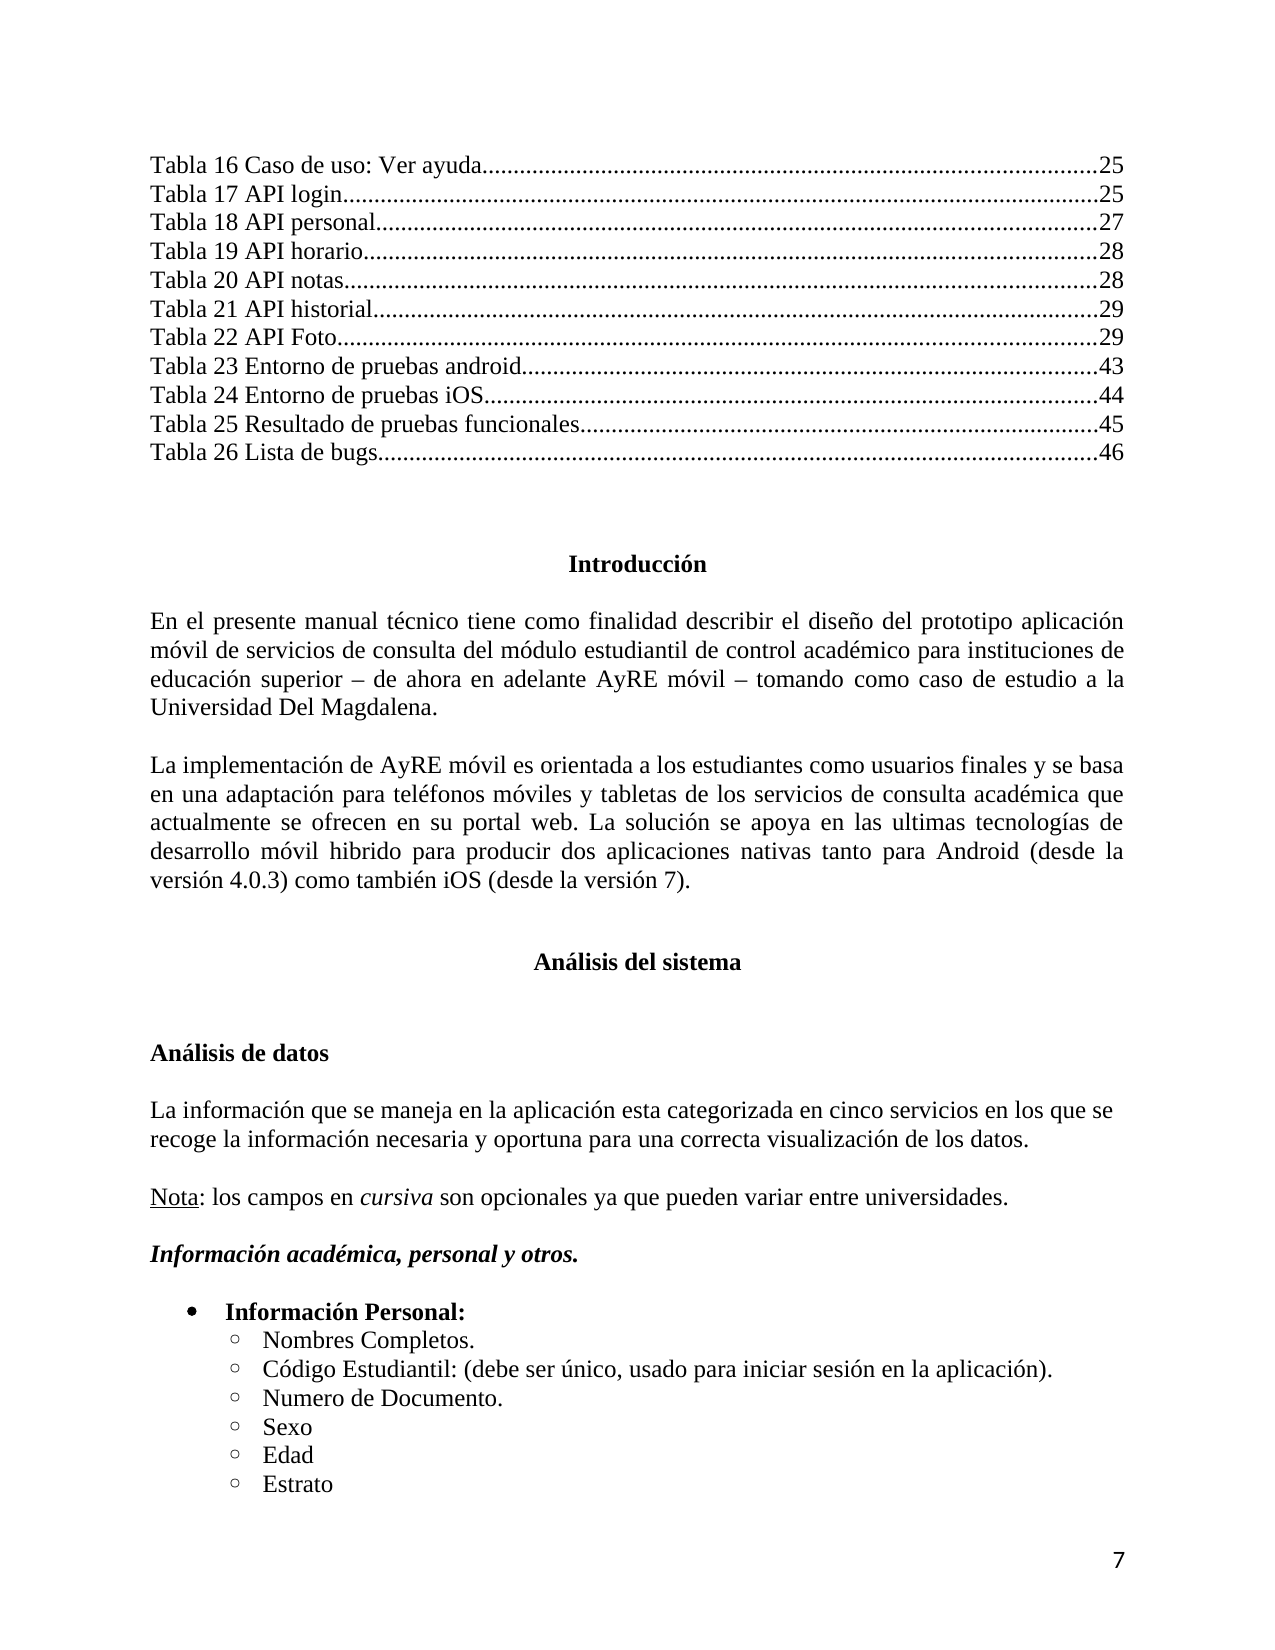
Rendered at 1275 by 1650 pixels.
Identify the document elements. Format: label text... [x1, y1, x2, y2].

text Tabla 18 API personal 27 [150, 207, 1125, 236]
list Edad [225, 1440, 1125, 1469]
list Código Estudiantil: (debe ser único, usado para iniciar sesión en la aplicación). [225, 1354, 1125, 1383]
text Tabla 21 API historial 29 [150, 294, 1125, 322]
text Tabla 19 API horario 28 [150, 236, 1125, 265]
text Tabla 22 API Foto 29 [150, 322, 1125, 351]
subtitle Introducción [150, 549, 1125, 577]
text Tabla 16 Caso de uso: Ver ayuda 25 [150, 150, 1125, 179]
text En el presente manual técnico tiene como finalidad describir el diseño del prototipo aplicación móvil de servicios de consulta del módulo estudiantil de control académico para instituciones de educación superior – de ahora en adelante AyRE móvil – tomando como caso de estudio a la Universidad Del Magdalena. [150, 606, 1125, 721]
subtitle Análisis del sistema [150, 947, 1125, 976]
list Nombres Completos. [225, 1325, 1125, 1354]
list Sexo [225, 1412, 1125, 1440]
text Tabla 23 Entorno de pruebas android 43 [150, 351, 1125, 380]
list Información Personal: [187, 1297, 1125, 1325]
text Tabla 25 Resultado de pruebas funcionales 45 [150, 409, 1125, 437]
text Información académica, personal y otros. [150, 1239, 1125, 1268]
list Numero de Documento. [225, 1383, 1125, 1412]
text Tabla 26 Lista de bugs 46 [150, 437, 1125, 466]
text La implementación de AyRE móvil es orientada a los estudiantes como usuarios finales y se basa en una adaptación para teléfonos móviles y tabletas de los servicios de consulta académica que actualmente se ofrecen en su portal web. La solución se apoya en las ultimas tecnologías de desarrollo móvil hibrido para producir dos aplicaciones nativas tanto para Android (desde la versión 4.0.3) como también iOS (desde la versión 7). [150, 750, 1125, 894]
text Tabla 24 Entorno de pruebas iOS 44 [150, 380, 1125, 409]
text Tabla 20 API notas 28 [150, 265, 1125, 294]
list Estrato [225, 1469, 1125, 1498]
text La información que se maneja en la aplicación esta categorizada en cinco servicios en los que se recoge la información necesaria y oportuna para una correcta visualización de los datos. [150, 1095, 1125, 1153]
text Nota: los campos en cursiva son opcionales ya que pueden variar entre universidades. [150, 1182, 1125, 1210]
text Tabla 17 API login 25 [150, 179, 1125, 207]
subtitle Análisis de datos [150, 1038, 1125, 1067]
